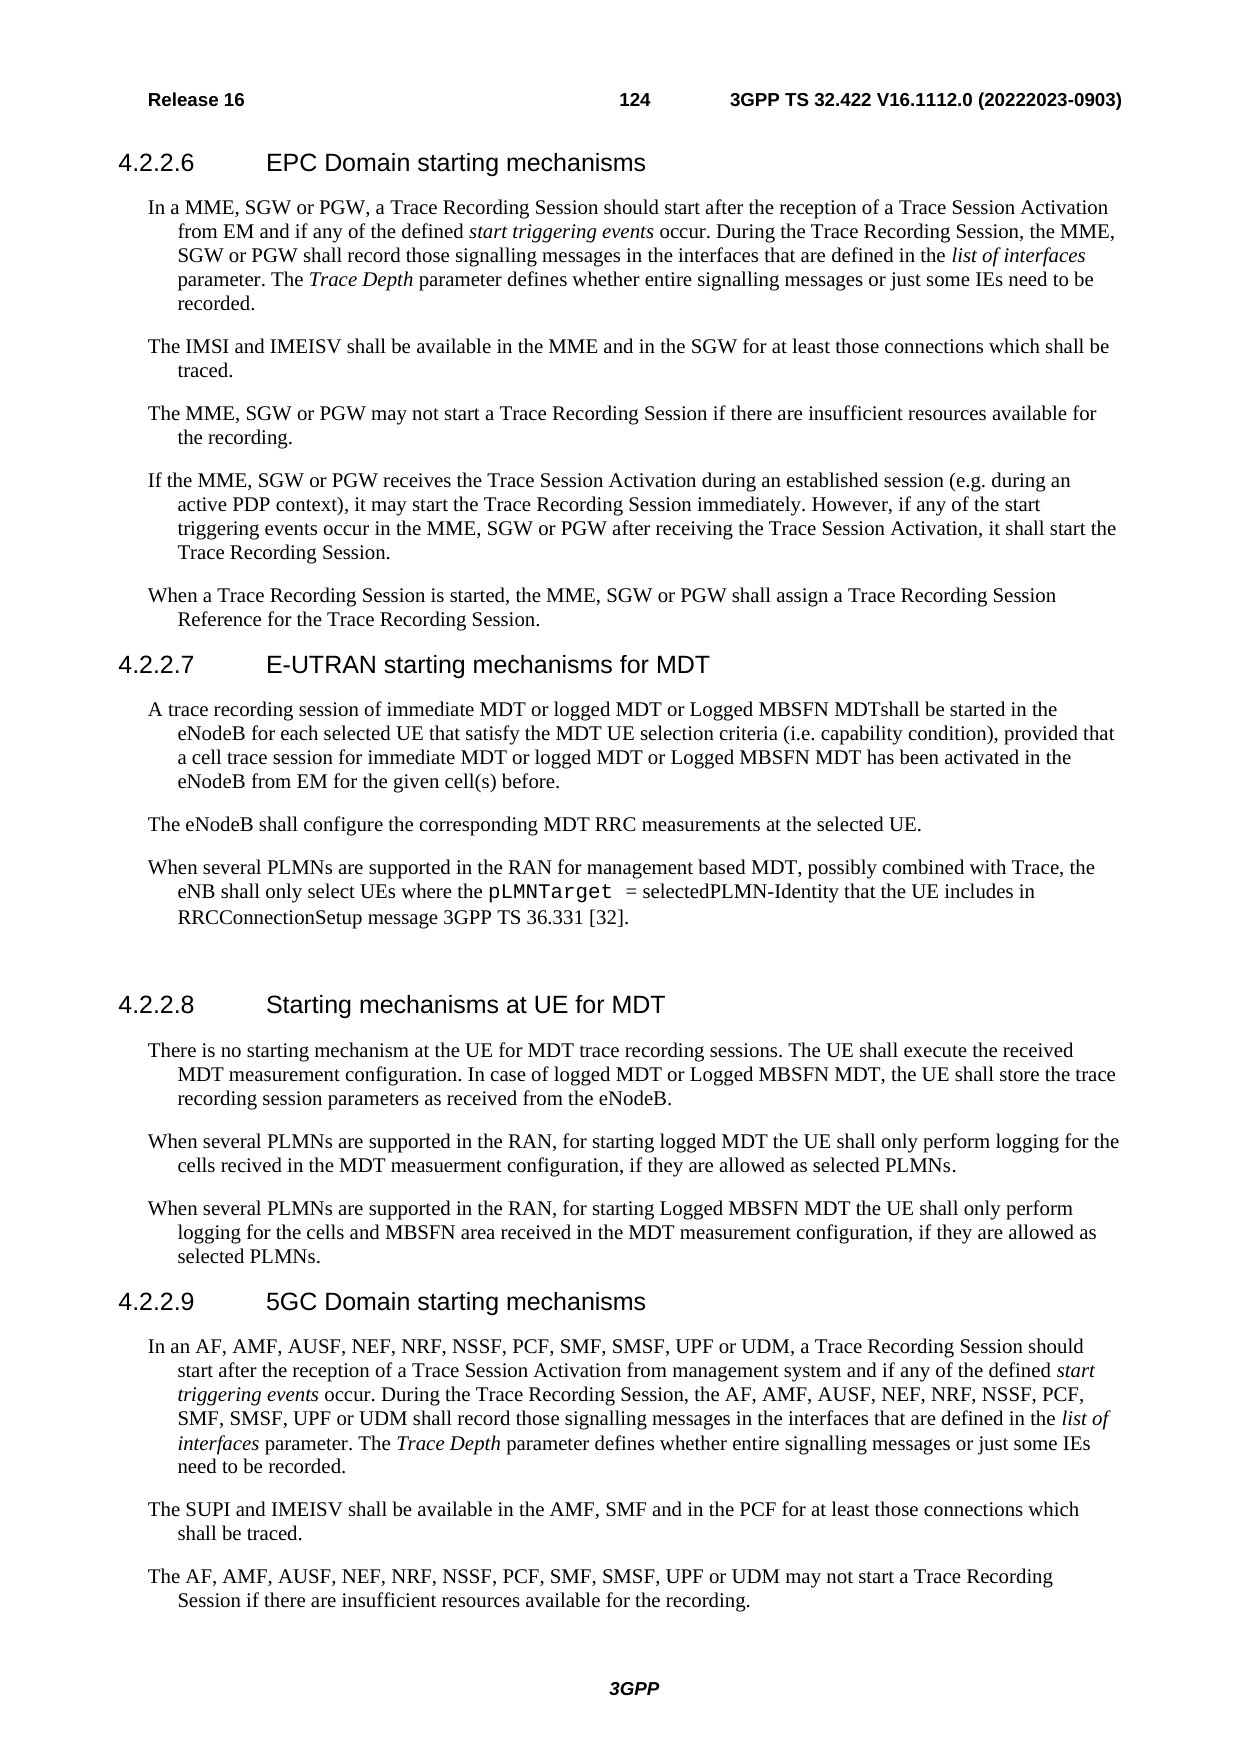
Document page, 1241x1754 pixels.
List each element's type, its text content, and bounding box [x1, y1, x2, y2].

text In an AF, AMF, AUSF, NEF, NRF, NSSF, PCF, SMF, SMSF, UPF or UDM, a Trace Recording Session should start after the reception of a Trace Session Activation from management system and if any of the defined start triggering events occur. During the Trace Recording Session, the AF, AMF, AUSF, NEF, NRF, NSSF, PCF, SMF, SMSF, UPF or UDM shall record those signalling messages in the interfaces that are defined in the list of interfaces parameter. The Trace Depth parameter defines whether entire signalling messages or just some IEs need to be recorded. [148, 1334, 1122, 1478]
subtitle 4.2.2.8 Starting mechanisms at UE for MDT [118, 990, 1122, 1019]
text A trace recording session of immediate MDT or logged MDT or Logged MBSFN MDTshall be started in the eNodeB for each selected UE that satisfy the MDT UE selection criteria (i.e. capability condition), provided that a cell trace session for immediate MDT or logged MDT or Logged MBSFN MDT has been activated in the eNodeB from EM for the given cell(s) before. [148, 697, 1122, 793]
subtitle 4.2.2.6 EPC Domain starting mechanisms [118, 147, 1122, 176]
text The AF, AMF, AUSF, NEF, NRF, NSSF, PCF, SMF, SMSF, UPF or UDM may not start a Trace Recording Session if there are insufficient resources available for the recording. [148, 1564, 1122, 1612]
text The SUPI and IMEISV shall be available in the AMF, SMF and in the PCF for at least those connections which shall be traced. [148, 1497, 1122, 1545]
text In a MME, SGW or PGW, a Trace Recording Session should start after the reception of a Trace Session Activation from EM and if any of the defined start triggering events occur. During the Trace Recording Session, the MME, SGW or PGW shall record those signalling messages in the interfaces that are defined in the list of interfaces parameter. The Trace Depth parameter defines whether entire signalling messages or just some IEs need to be recorded. [148, 195, 1122, 315]
text There is no starting mechanism at the UE for MDT trace recording sessions. The UE shall execute the received MDT measurement configuration. In case of logged MDT or Logged MBSFN MDT, the UE shall store the trace recording session parameters as received from the eNodeB. [148, 1038, 1122, 1110]
text When several PLMNs are supported in the RAN, for starting Logged MBSFN MDT the UE shall only perform logging for the cells and MBSFN area received in the MDT measurement configuration, if they are allowed as selected PLMNs. [148, 1196, 1122, 1268]
text When a Trace Recording Session is started, the MME, SGW or PGW shall assign a Trace Recording Session Reference for the Trace Recording Session. [148, 583, 1122, 631]
text If the MME, SGW or PGW receives the Trace Session Activation during an established session (e.g. during an active PDP context), it may start the Trace Recording Session immediately. However, if any of the start triggering events occur in the MME, SGW or PGW after receiving the Trace Session Activation, it shall start the Trace Recording Session. [148, 468, 1122, 564]
text The MME, SGW or PGW may not start a Trace Recording Session if there are insufficient resources available for the recording. [148, 401, 1122, 449]
subtitle 4.2.2.7 E-UTRAN starting mechanisms for MDT [118, 650, 1122, 678]
text The eNodeB shall configure the corresponding MDT RRC measurements at the selected UE. [148, 812, 1122, 836]
subtitle 4.2.2.9 5GC Domain starting mechanisms [118, 1287, 1122, 1315]
text The IMSI and IMEISV shall be available in the MME and in the SGW for at least those connections which shall be traced. [148, 334, 1122, 382]
text When several PLMNs are supported in the RAN, for starting logged MDT the UE shall only perform logging for the cells recived in the MDT measuerment configuration, if they are allowed as selected PLMNs. [148, 1129, 1122, 1177]
text When several PLMNs are supported in the RAN for management based MDT, possibly combined with Trace, the eNB shall only select UEs where the pLMNTarget = selectedPLMN-Identity that the UE includes in RRCConnectionSetup message 3GPP TS 36.331 [32]. [148, 855, 1122, 929]
